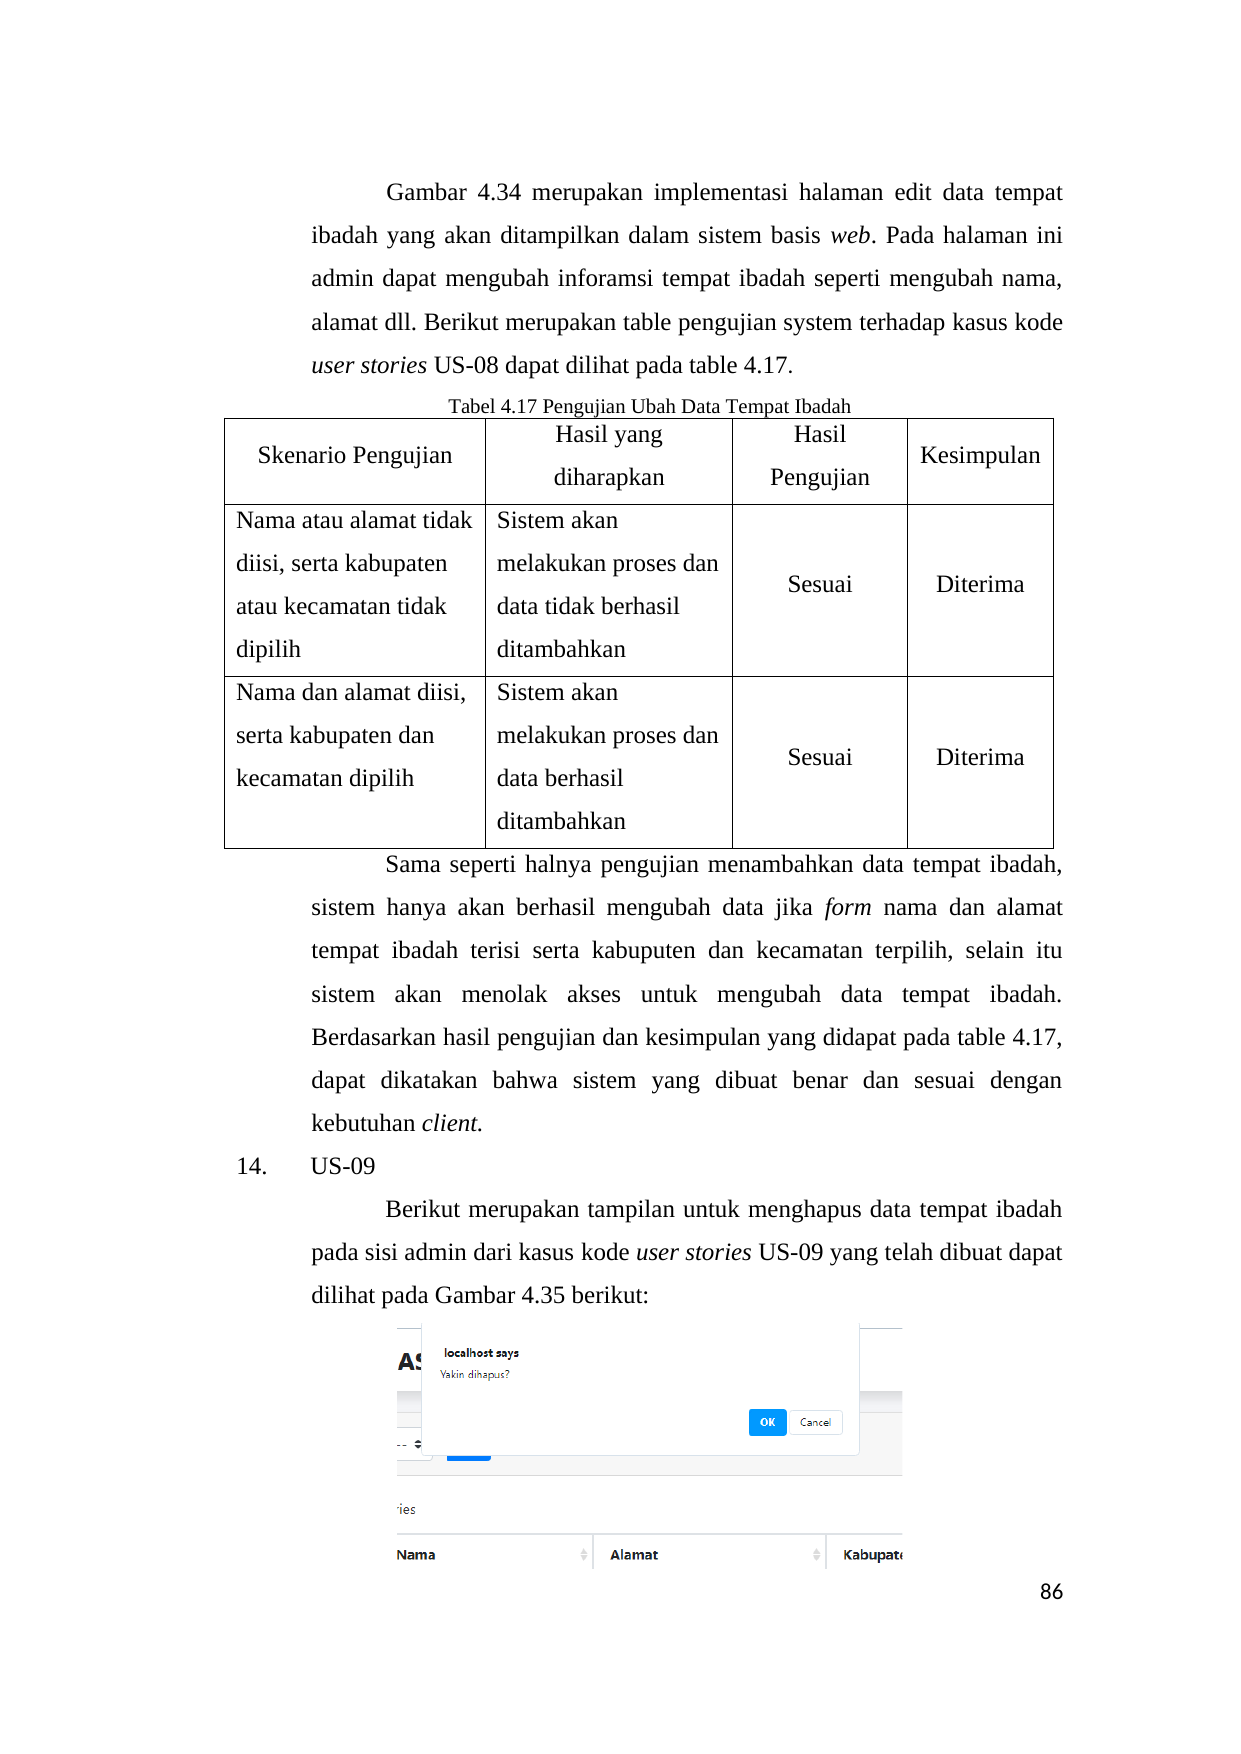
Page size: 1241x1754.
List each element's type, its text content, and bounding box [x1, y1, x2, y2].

text Gambar 4.34 merupakan implementasi halaman edit data tempat ibadah yang akan ditampilkan dalam sistem basis web. Pada halaman ini admin dapat mengubah inforamsi tempat ibadah seperti mengubah nama, alamat dll. Berikut merupakan table pengujian system terhadap kasus kode user stories US-08 dapat dilihat pada table 4.17. [311, 177, 1063, 379]
table_cell Nama atau alamat tidak diisi, serta kabupaten atau kecamatan tidak dipilih [225, 505, 485, 676]
table_cell Sesuai [733, 505, 907, 676]
text Tabel 4.17 Pengujian Ubah Data Tempat Ibadah [236, 393, 1063, 418]
table_header Skenario Pengujian [225, 419, 485, 504]
picture [397, 1323, 903, 1569]
table_cell Diterima [908, 677, 1053, 848]
text Sama seperti halnya pengujian menambahkan data tempat ibadah, sistem hanya akan berhasil mengubah data jika form nama dan alamat tempat ibadah terisi serta kabuputen dan kecamatan terpilih, selain itu sistem akan menolak akses untuk mengubah data tempat ibadah. Berdasarkan hasil pengujian dan kesimpulan yang didapat pada table 4.17, dapat dikatakan bahwa sistem yang dibuat benar dan sesuai dengan kebutuhan client. [311, 849, 1063, 1137]
table_header Kesimpulan [908, 419, 1053, 504]
table_header Hasil yang diharapkan [486, 419, 732, 504]
table_cell Sistem akan melakukan proses dan data berhasil ditambahkan [486, 677, 732, 848]
text Berikut merupakan tampilan untuk menghapus data tempat ibadah pada sisi admin dari kasus kode user stories US-09 yang telah dibuat dapat dilihat pada Gambar 4.35 berikut: [311, 1194, 1063, 1309]
table_cell Sistem akan melakukan proses dan data tidak berhasil ditambahkan [486, 505, 732, 676]
table_header Hasil Pengujian [733, 419, 907, 504]
list US-09 [236, 1151, 1063, 1180]
table_cell Nama dan alamat diisi, serta kabupaten dan kecamatan dipilih [225, 677, 485, 848]
table_cell Diterima [908, 505, 1053, 676]
table_cell Sesuai [733, 677, 907, 848]
